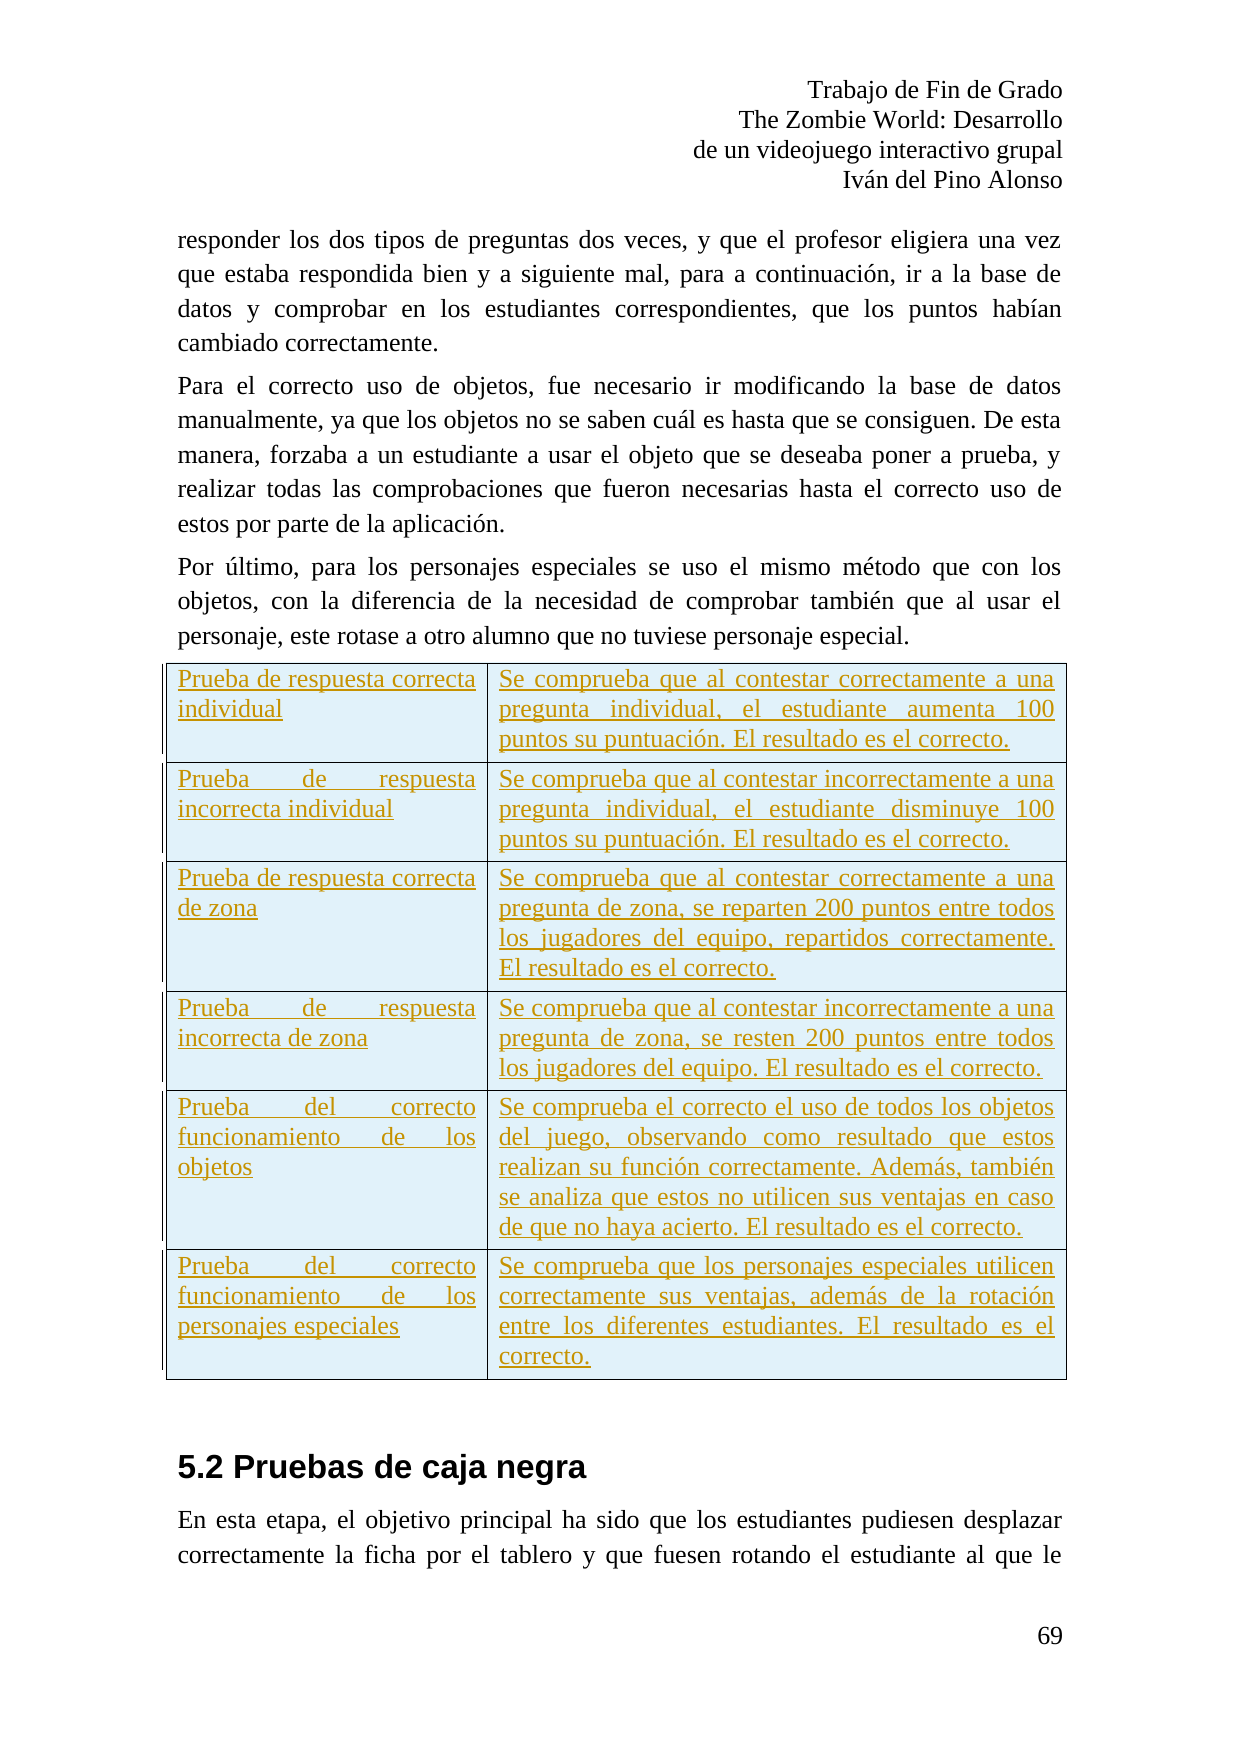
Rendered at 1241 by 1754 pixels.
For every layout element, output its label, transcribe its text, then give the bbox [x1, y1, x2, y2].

text Por último, para los personajes especiales se uso el mismo método que con los objetos, con la diferencia de la necesidad de comprobar también que al usar el personaje, este rotase a otro alumno que no tuviese personaje especial. [177, 551, 1063, 650]
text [177, 224, 1063, 357]
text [177, 1504, 1063, 1569]
subtitle 5.2 Pruebas de caja negra [177, 1448, 1063, 1486]
text Para el correcto uso de objetos, fue necesario ir modificando la base de datos manualmente, ya que los objetos no se saben cuál es hasta que se consiguen. De esta manera, forzaba a un estudiante a usar el objeto que se deseaba poner a prueba, y realizar todas las comprobaciones que fueron necesarias hasta el correcto uso de estos por parte de la aplicación. [177, 370, 1063, 538]
